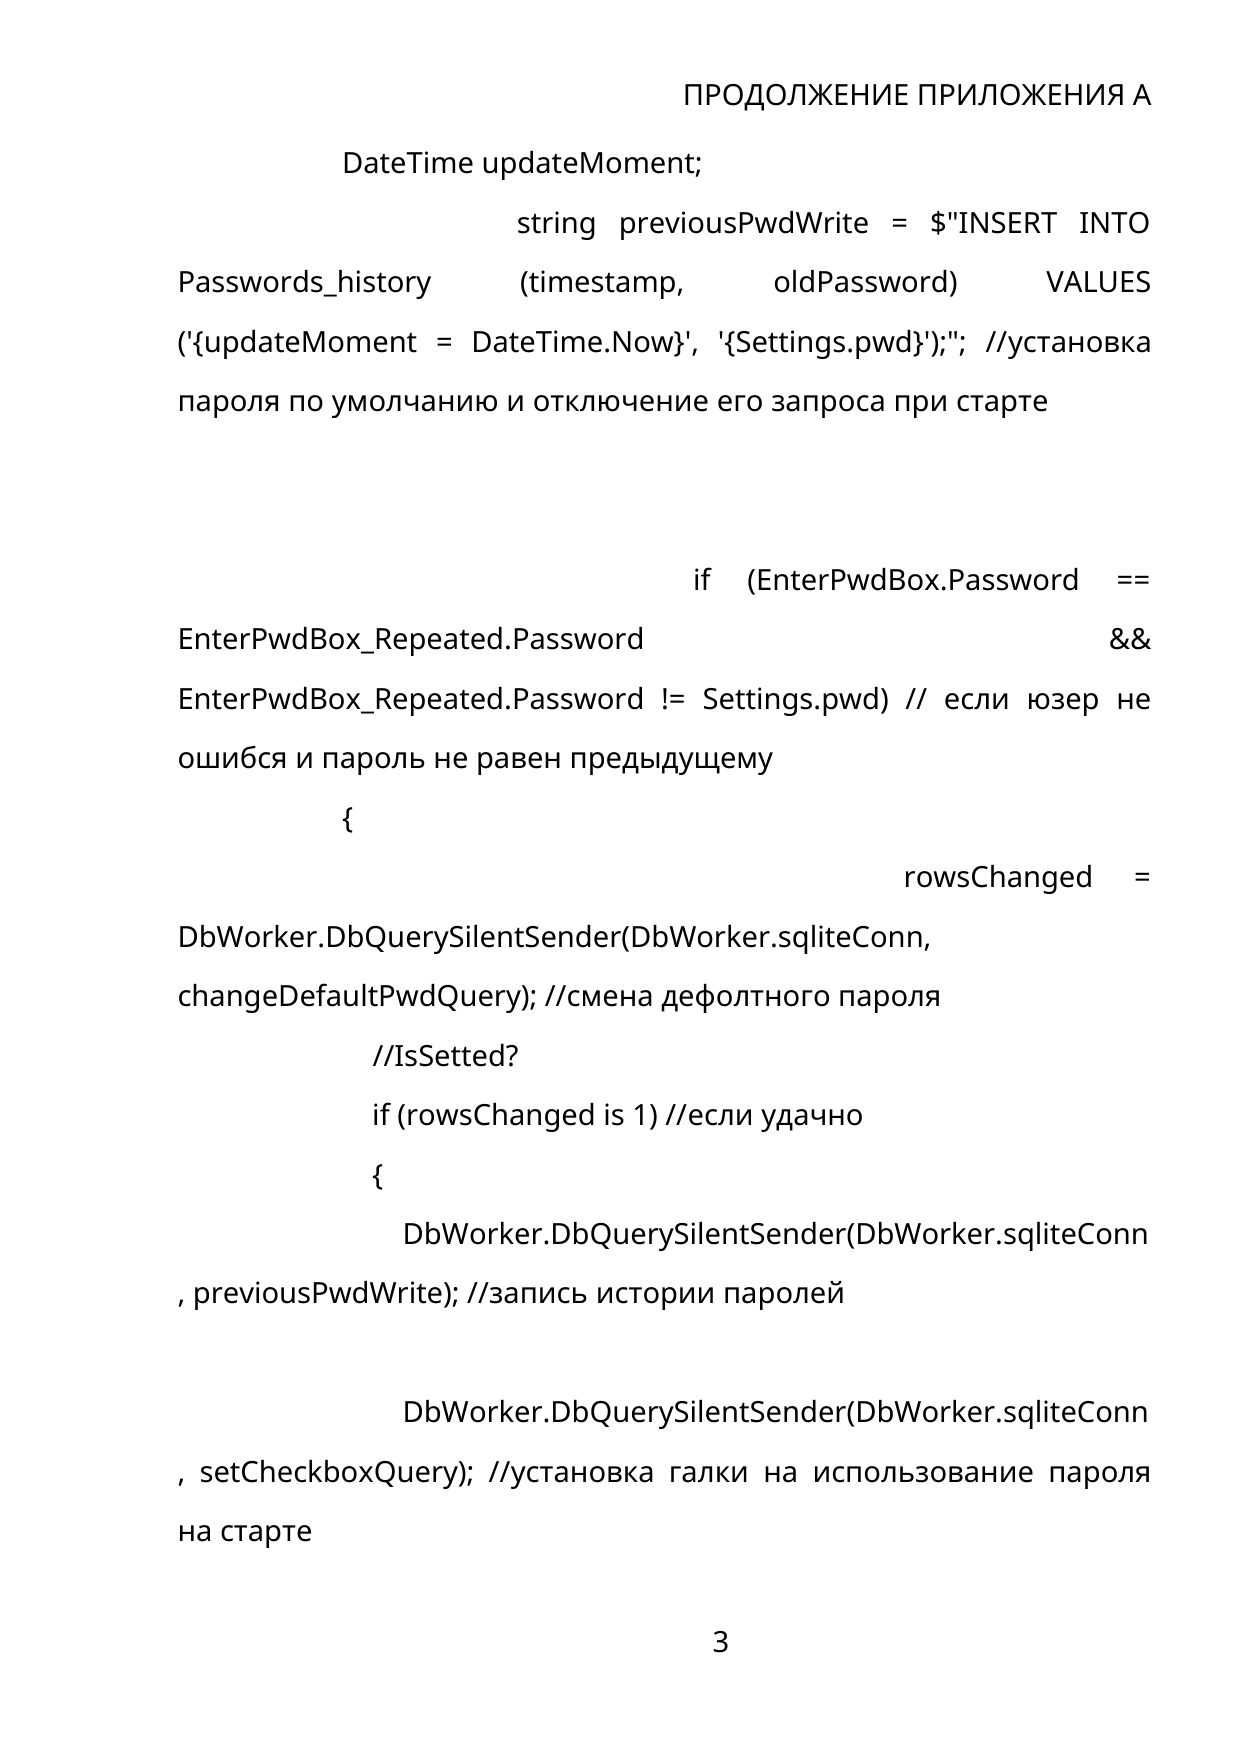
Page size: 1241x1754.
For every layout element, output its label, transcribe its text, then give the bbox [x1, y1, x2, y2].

text //IsSetted? [177, 1035, 1152, 1074]
text { [177, 1154, 1152, 1193]
text if (rowsChanged is 1) //если удачно [177, 1094, 1152, 1134]
text DbWorker.DbQuerySilentSender(DbWorker.sqliteConn, setCheckboxQuery); //установка галки на использование пароля на старте [177, 1392, 1152, 1550]
text DbWorker.DbQuerySilentSender(DbWorker.sqliteConn, previousPwdWrite); //запись истории паролей [177, 1213, 1152, 1312]
text { [177, 797, 1152, 837]
text if (EnterPwdBox.Password == EnterPwdBox_Repeated.Password && EnterPwdBox_Repeated.Password != Settings.pwd) // если юзер не ошибся и пароль не равен предыдущему [177, 559, 1152, 777]
text rowsChanged = DbWorker.DbQuerySilentSender(DbWorker.sqliteConn, changeDefaultPwdQuery); //смена дефолтного пароля [177, 856, 1152, 1015]
text string previousPwdWrite = $"INSERT INTO Passwords_history (timestamp, oldPassword) VALUES ('{updateMoment = DateTime.Now}', '{Settings.pwd}');"; //установка пароля по умолчанию и отключение его запроса при старте [177, 202, 1152, 420]
text DateTime updateMoment; [177, 143, 1152, 182]
